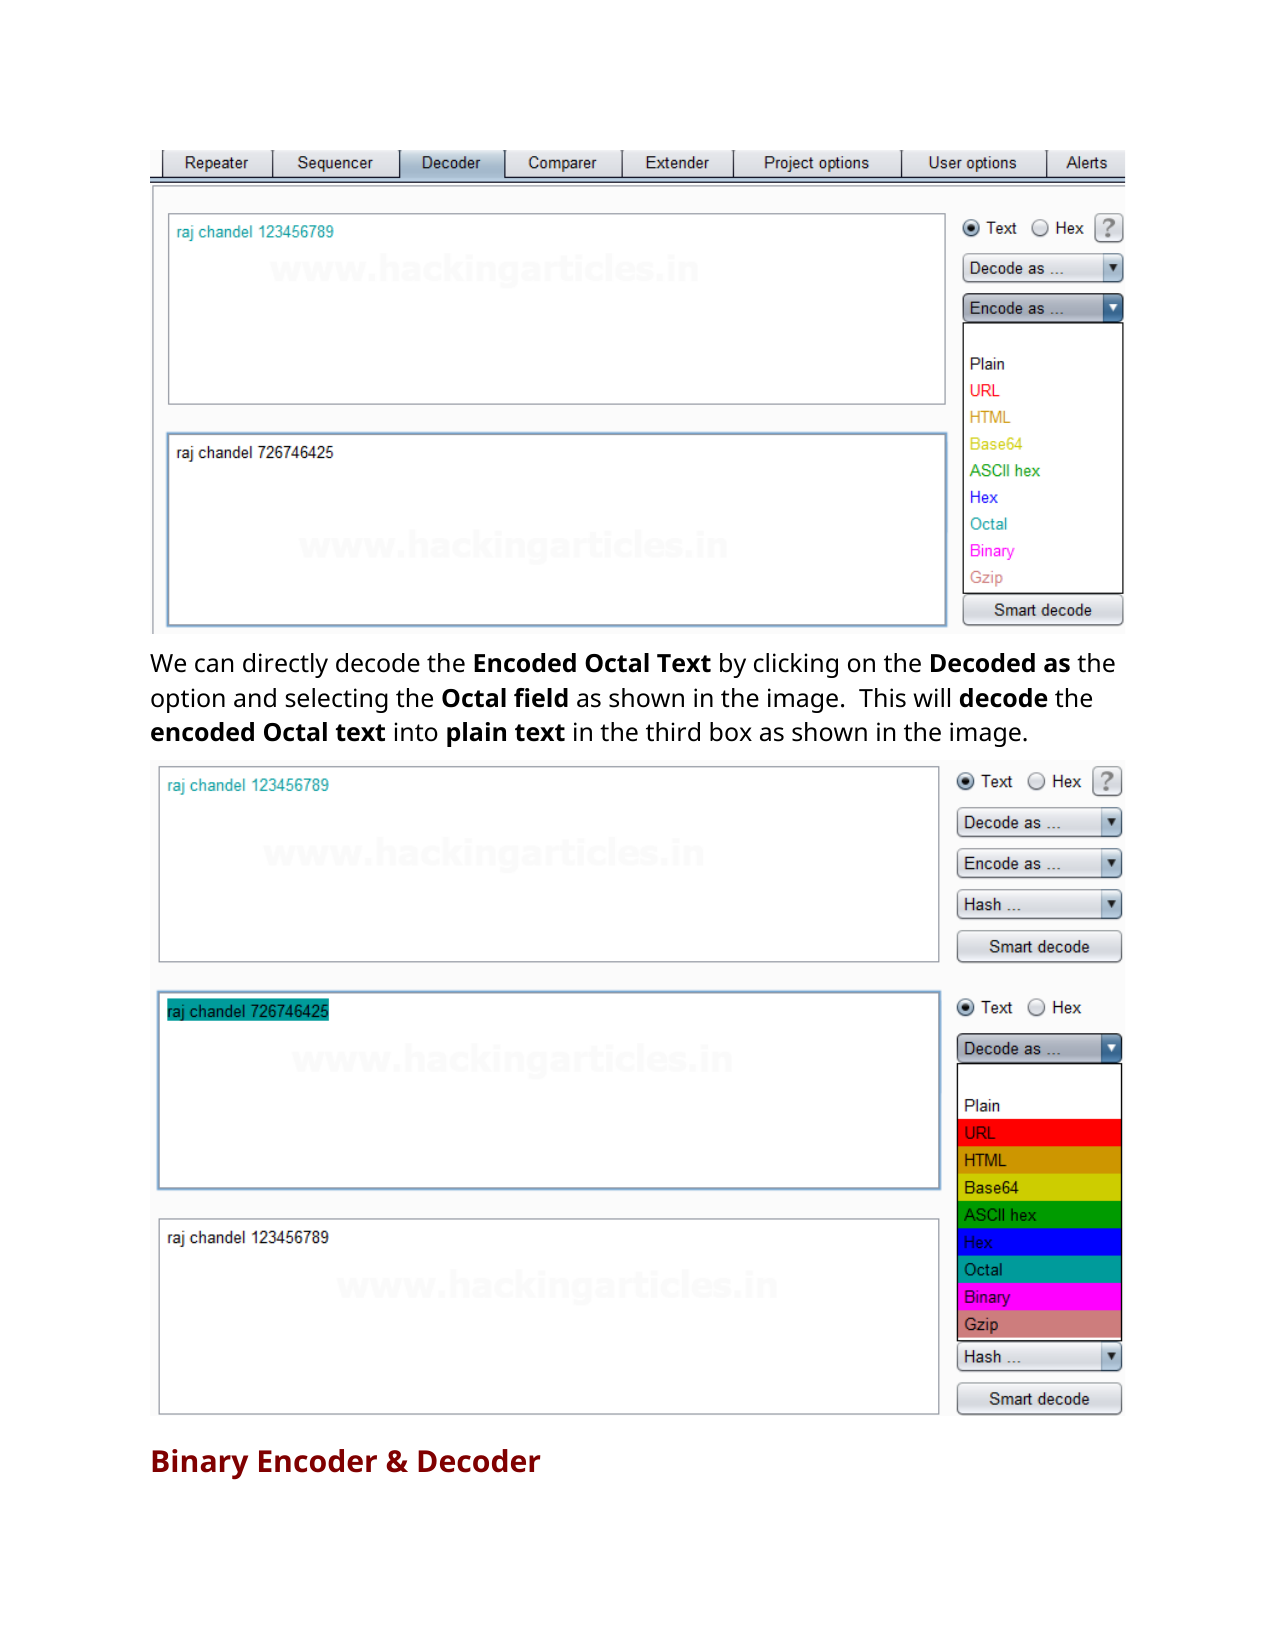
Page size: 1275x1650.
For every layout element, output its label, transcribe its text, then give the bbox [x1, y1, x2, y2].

picture [150, 760, 1125, 1416]
picture [150, 150, 1125, 634]
text Binary Encoder & Decoder [150, 1441, 1125, 1482]
text We can directly decode the Encoded Octal Text by clicking on the Decoded as the option and selecting the Octal field as shown in the image. This will decode the encoded Octal text into plain text in the third box as shown in the image. [150, 646, 1125, 748]
